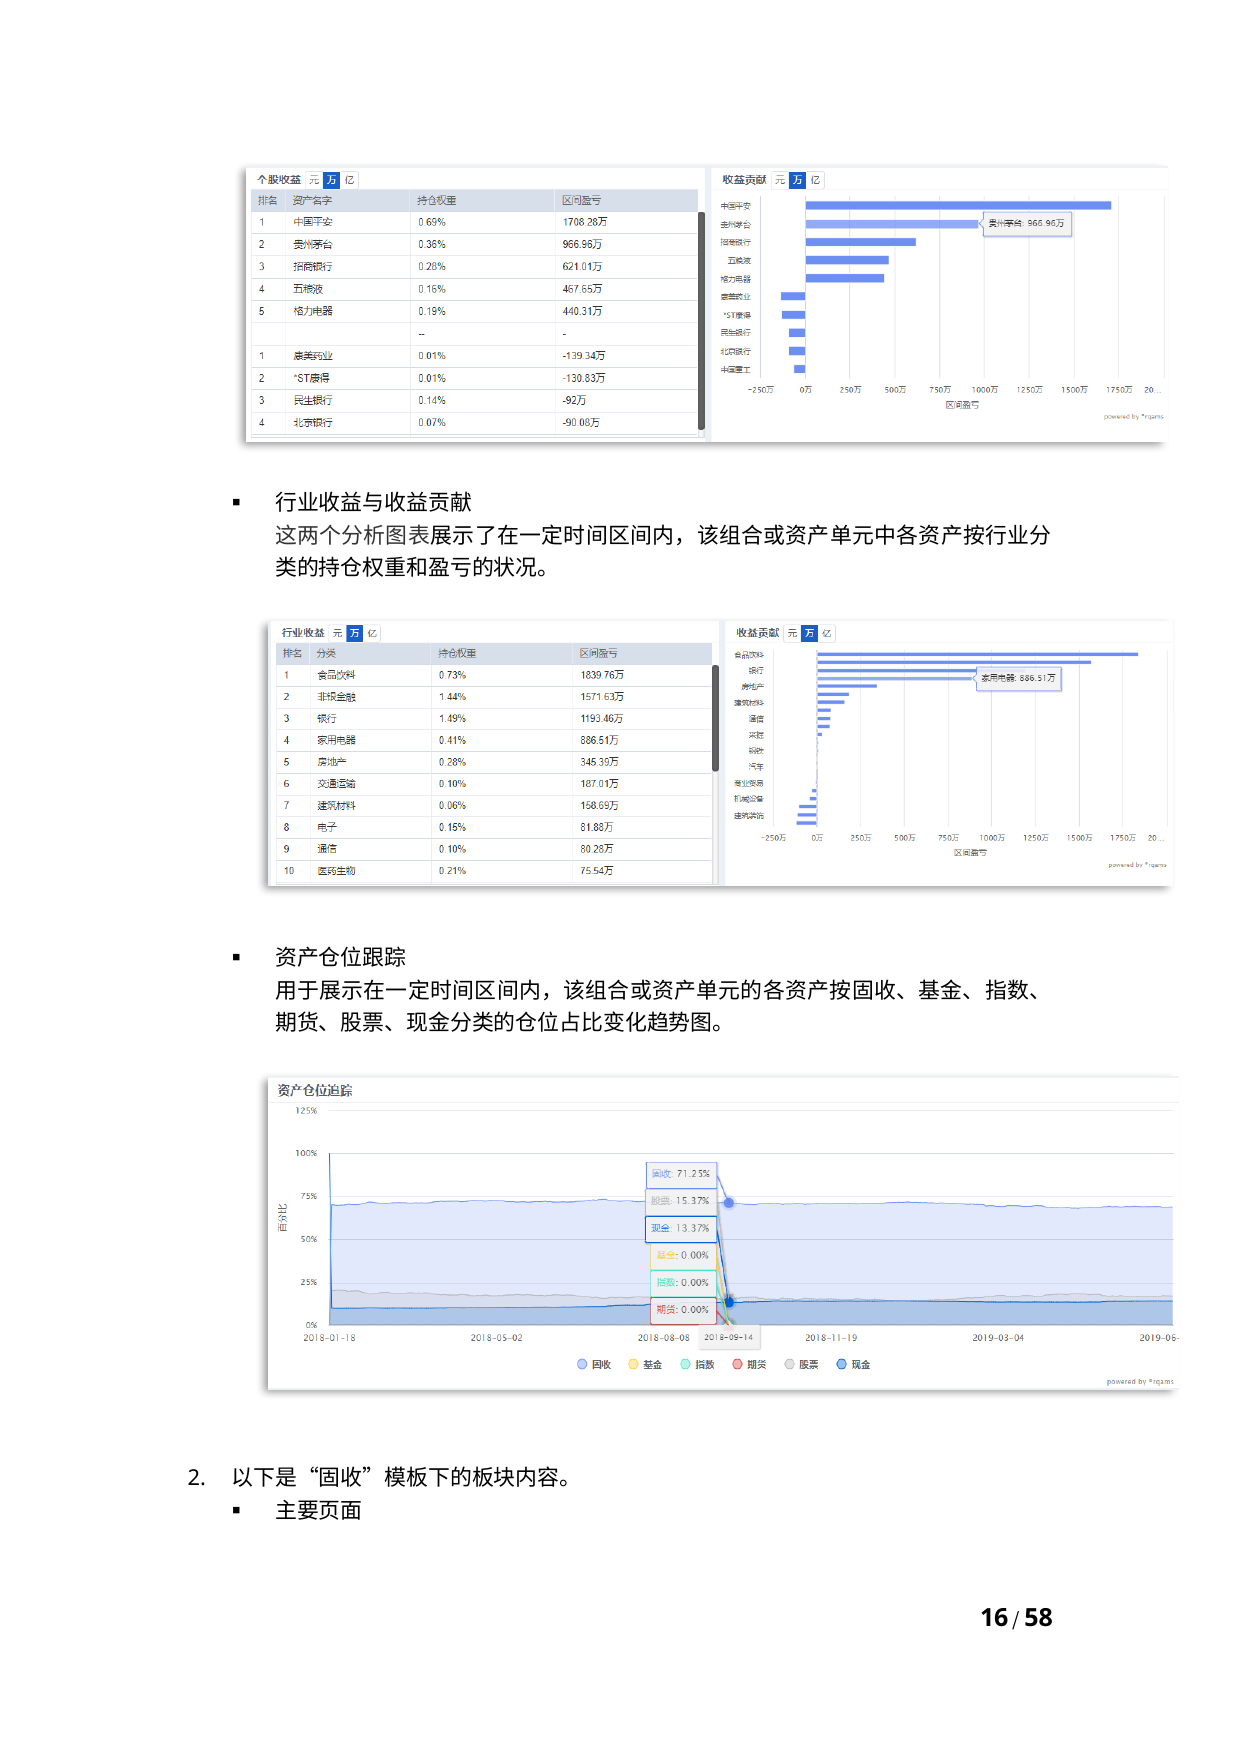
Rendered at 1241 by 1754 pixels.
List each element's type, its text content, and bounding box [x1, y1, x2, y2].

picture [268, 1076, 1179, 1390]
list 行业收益与收益贡献 [231, 485, 1053, 517]
list 这两个分析图表展示了在一定时间区间内，该组合或资产单元中各资产按行业分类的持仓权重和盈亏的状况。 [275, 517, 1053, 582]
list 用于展示在一定时间区间内，该组合或资产单元的各资产按固收、基金、指数、期货、股票、现金分类的仓位占比变化趋势图。 [275, 972, 1053, 1037]
picture [268, 621, 1174, 886]
list 主要页面 [231, 1492, 1053, 1525]
picture [246, 166, 1168, 442]
list 以下是“固收”模板下的板块内容。 [187, 1460, 1053, 1492]
list 资产仓位跟踪 [231, 940, 1053, 972]
